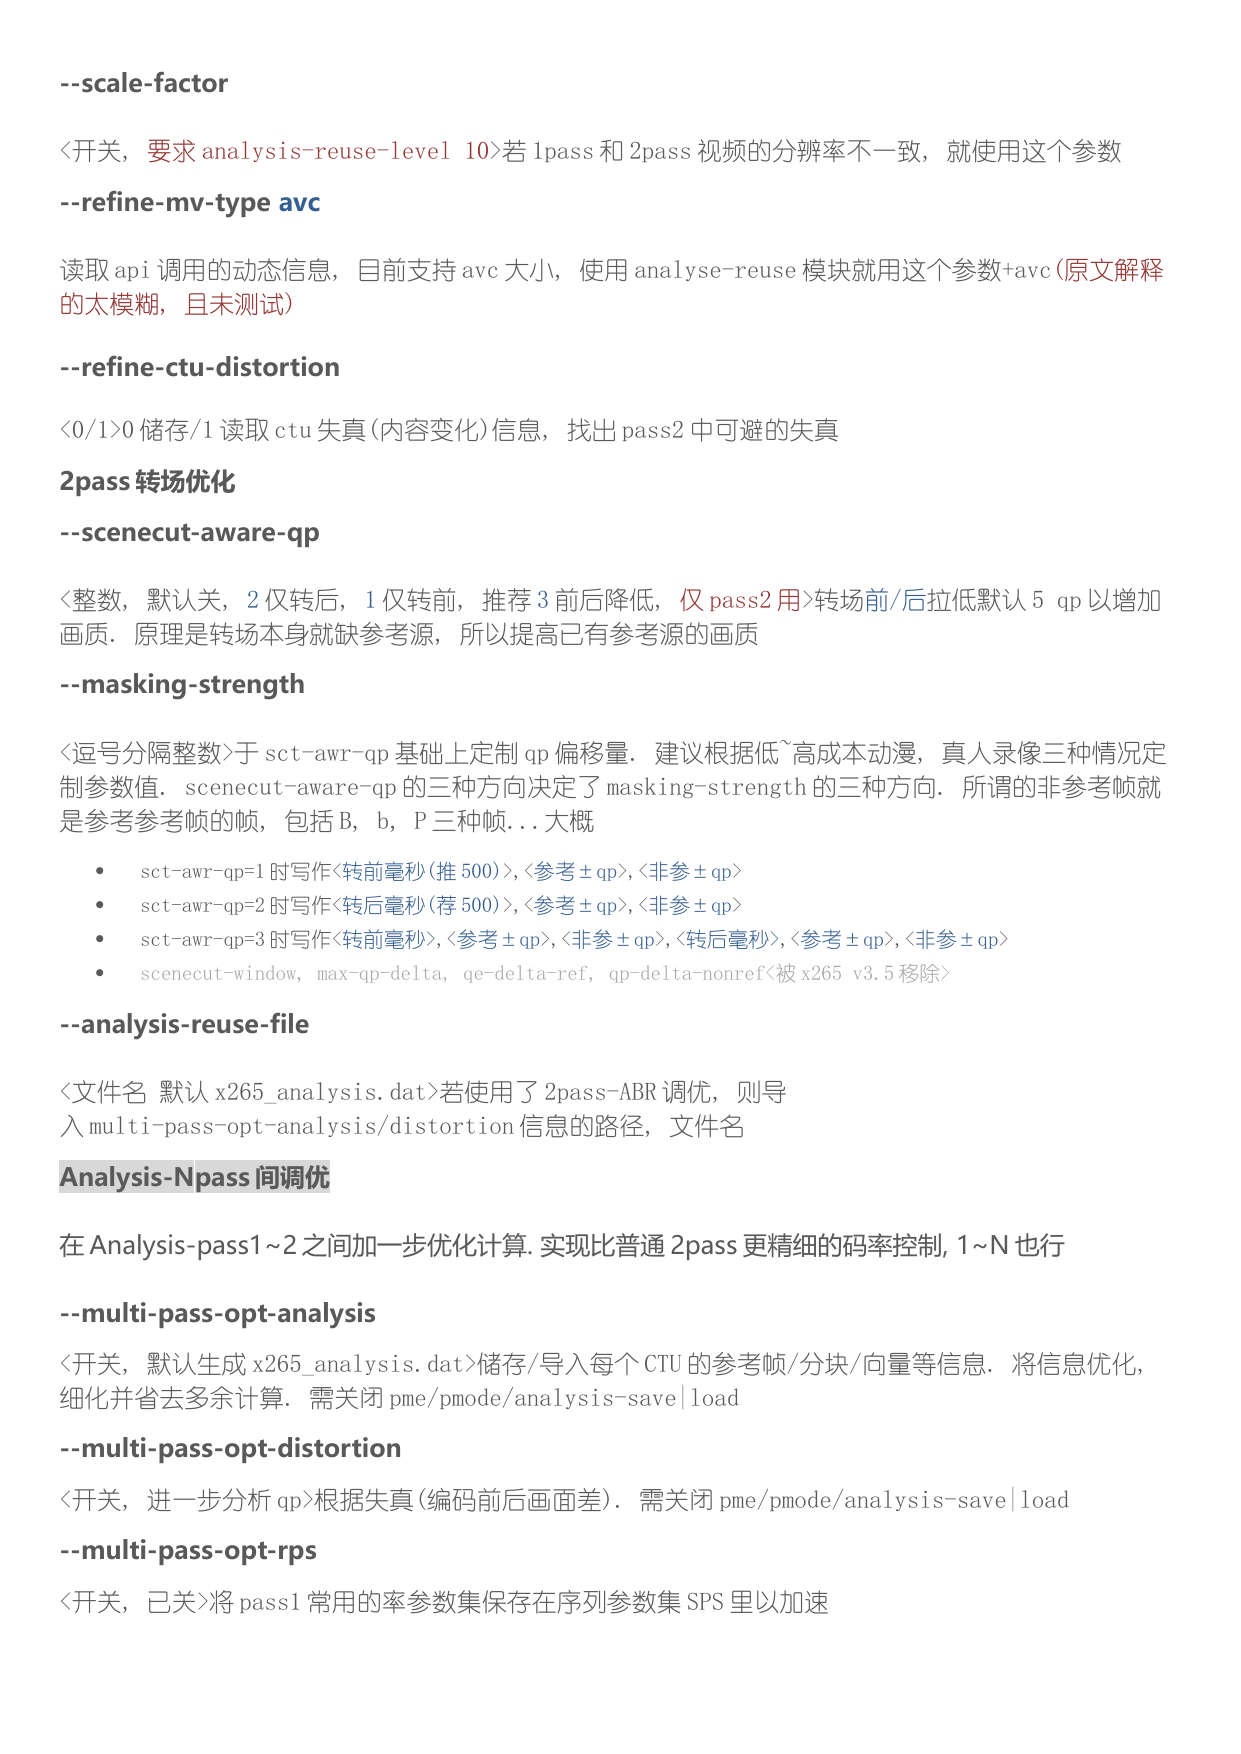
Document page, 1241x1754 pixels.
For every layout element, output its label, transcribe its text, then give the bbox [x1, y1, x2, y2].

text --multi-pass-opt-analysis [59, 1295, 1181, 1329]
text <开关, 进一步分析qp>根据失真(编码前后画面差). 需关闭pme/pmode/analysis-save|load [59, 1482, 1181, 1516]
text --scale-factor [59, 65, 1181, 99]
text <0/1>0储存/1读取ctu失真(内容变化)信息, 找出pass2中可避的失真 [59, 412, 1181, 446]
text --refine-mv-type avc [59, 184, 1181, 218]
text --refine-ctu-distortion [59, 349, 1181, 383]
text <文件名 默认x265_analysis.dat>若使用了2pass-ABR调优, 则导入multi-pass-opt-analysis/distortion信息的路径, 文件名 [59, 1074, 1181, 1142]
text --multi-pass-opt-rps [59, 1533, 1181, 1567]
text sct-awr-qp=1时写作<转前毫秒(推500)>,<参考±qp>,<非参±qp> [96, 854, 1181, 888]
text --scenecut-aware-qp [59, 514, 1181, 548]
text 读取api调用的动态信息, 目前支持avc大小, 使用analyse-reuse模块就用这个参数+avc(原文解释的太模糊, 且未测试) [59, 252, 1181, 320]
text <整数, 默认关, 2仅转后, 1仅转前, 推荐3前后降低, 仅pass2用>转场前/后拉低默认5 qp以增加画质. 原理是转场本身就缺参考源, 所以提高已有参考源的画质 [59, 582, 1181, 650]
subtitle Analysis-Npass间调优 [59, 1159, 1181, 1193]
text scenecut-window, max-qp-delta, qe-delta-ref, qp-delta-nonref<被x265 v3.5移除> [96, 956, 1181, 989]
text --masking-strength [59, 667, 1181, 701]
text --multi-pass-opt-distortion [59, 1431, 1181, 1465]
text <开关, 已关>将pass1常用的率参数集保存在序列参数集SPS里以加速 [59, 1584, 1181, 1618]
text <开关, 要求analysis-reuse-level 10>若1pass和2pass视频的分辨率不一致, 就使用这个参数 [59, 133, 1181, 167]
text 在Analysis-pass1~2之间加一步优化计算. 实现比普通2pass更精细的码率控制, 1~N也行 [59, 1227, 1181, 1261]
text <逗号分隔整数>于sct-awr-qp基础上定制qp偏移量. 建议根据低~高成本动漫, 真人录像三种情况定制参数值. scenecut-aware-qp的三种方向决定了masking-strength的三种方向. 所谓的非参考帧就是参考参考帧的帧, 包括B, b, P三种帧...大概 [59, 735, 1181, 837]
text sct-awr-qp=3时写作<转前毫秒>,<参考±qp>,<非参±qp>,<转后毫秒>,<参考±qp>,<非参±qp> [96, 922, 1181, 956]
text sct-awr-qp=2时写作<转后毫秒(荐500)>,<参考±qp>,<非参±qp> [96, 888, 1181, 922]
text --analysis-reuse-file [59, 1007, 1181, 1041]
subtitle 2pass转场优化 [59, 463, 1181, 497]
text <开关, 默认生成x265_analysis.dat>储存/导入每个CTU的参考帧/分块/向量等信息. 将信息优化, 细化并省去多余计算. 需关闭pme/pmode/analysis-save|load [59, 1346, 1181, 1414]
